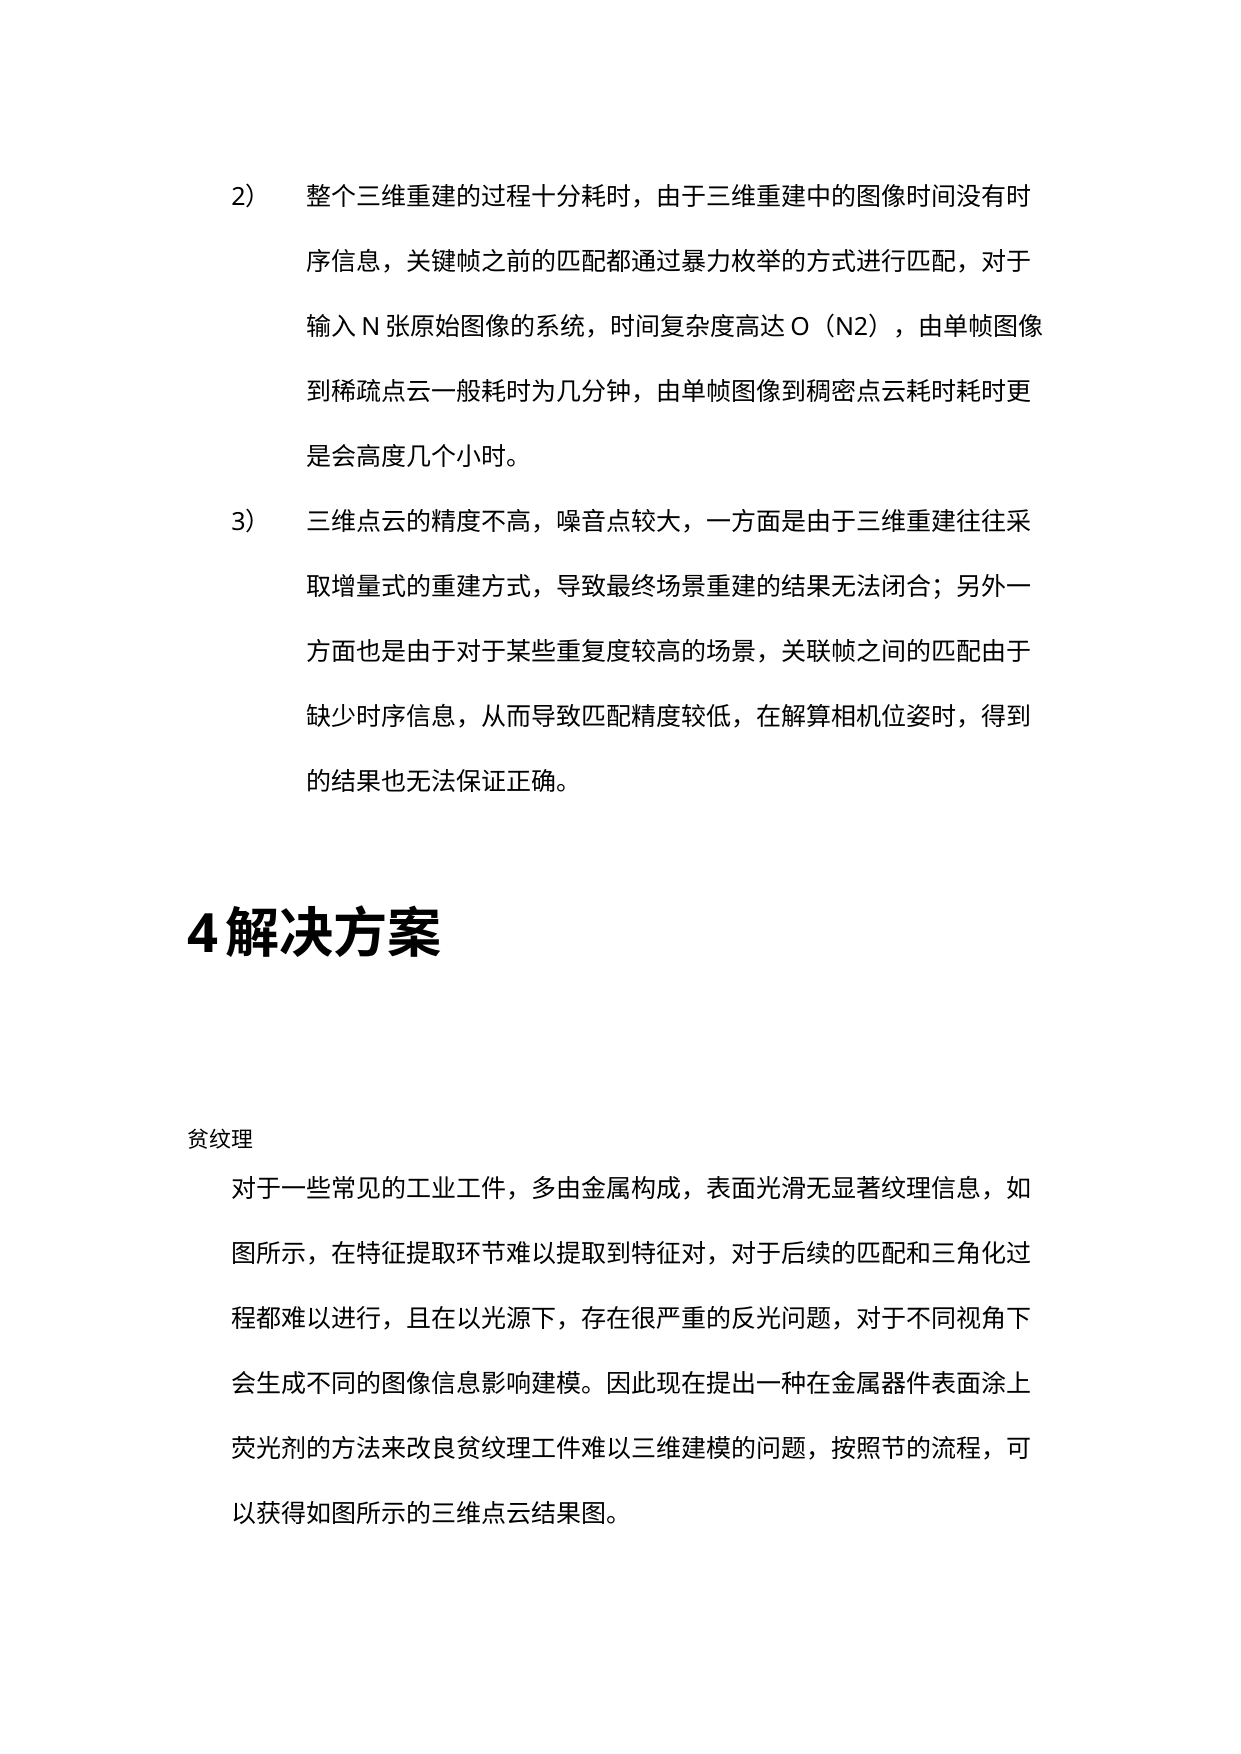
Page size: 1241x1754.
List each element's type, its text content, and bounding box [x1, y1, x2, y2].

text 对于一些常见的工业工件，多由金属构成，表面光滑无显著纹理信息，如图所示，在特征提取环节难以提取到特征对，对于后续的匹配和三角化过程都难以进行，且在以光源下，存在很严重的反光问题，对于不同视角下会生成不同的图像信息影响建模。因此现在提出一种在金属器件表面涂上荧光剂的方法来改良贫纹理工件难以三维建模的问题，按照节的流程，可以获得如图所示的三维点云结果图。 [231, 1154, 1053, 1544]
list 三维点云的精度不高，噪音点较大，一方面是由于三维重建往往采取增量式的重建方式，导致最终场景重建的结果无法闭合；另外一方面也是由于对于某些重复度较高的场景，关联帧之间的匹配由于缺少时序信息，从而导致匹配精度较低，在解算相机位姿时，得到的结果也无法保证正确。 [231, 487, 1053, 812]
subtitle 解决方案 [187, 880, 1053, 977]
list 整个三维重建的过程十分耗时，由于三维重建中的图像时间没有时序信息，关键帧之前的匹配都通过暴力枚举的方式进行匹配，对于输入N张原始图像的系统，时间复杂度高达O（N2），由单帧图像到稀疏点云一般耗时为几分钟，由单帧图像到稠密点云耗时耗时更是会高度几个小时。 [231, 162, 1053, 487]
text 贫纹理 [187, 1122, 1053, 1154]
